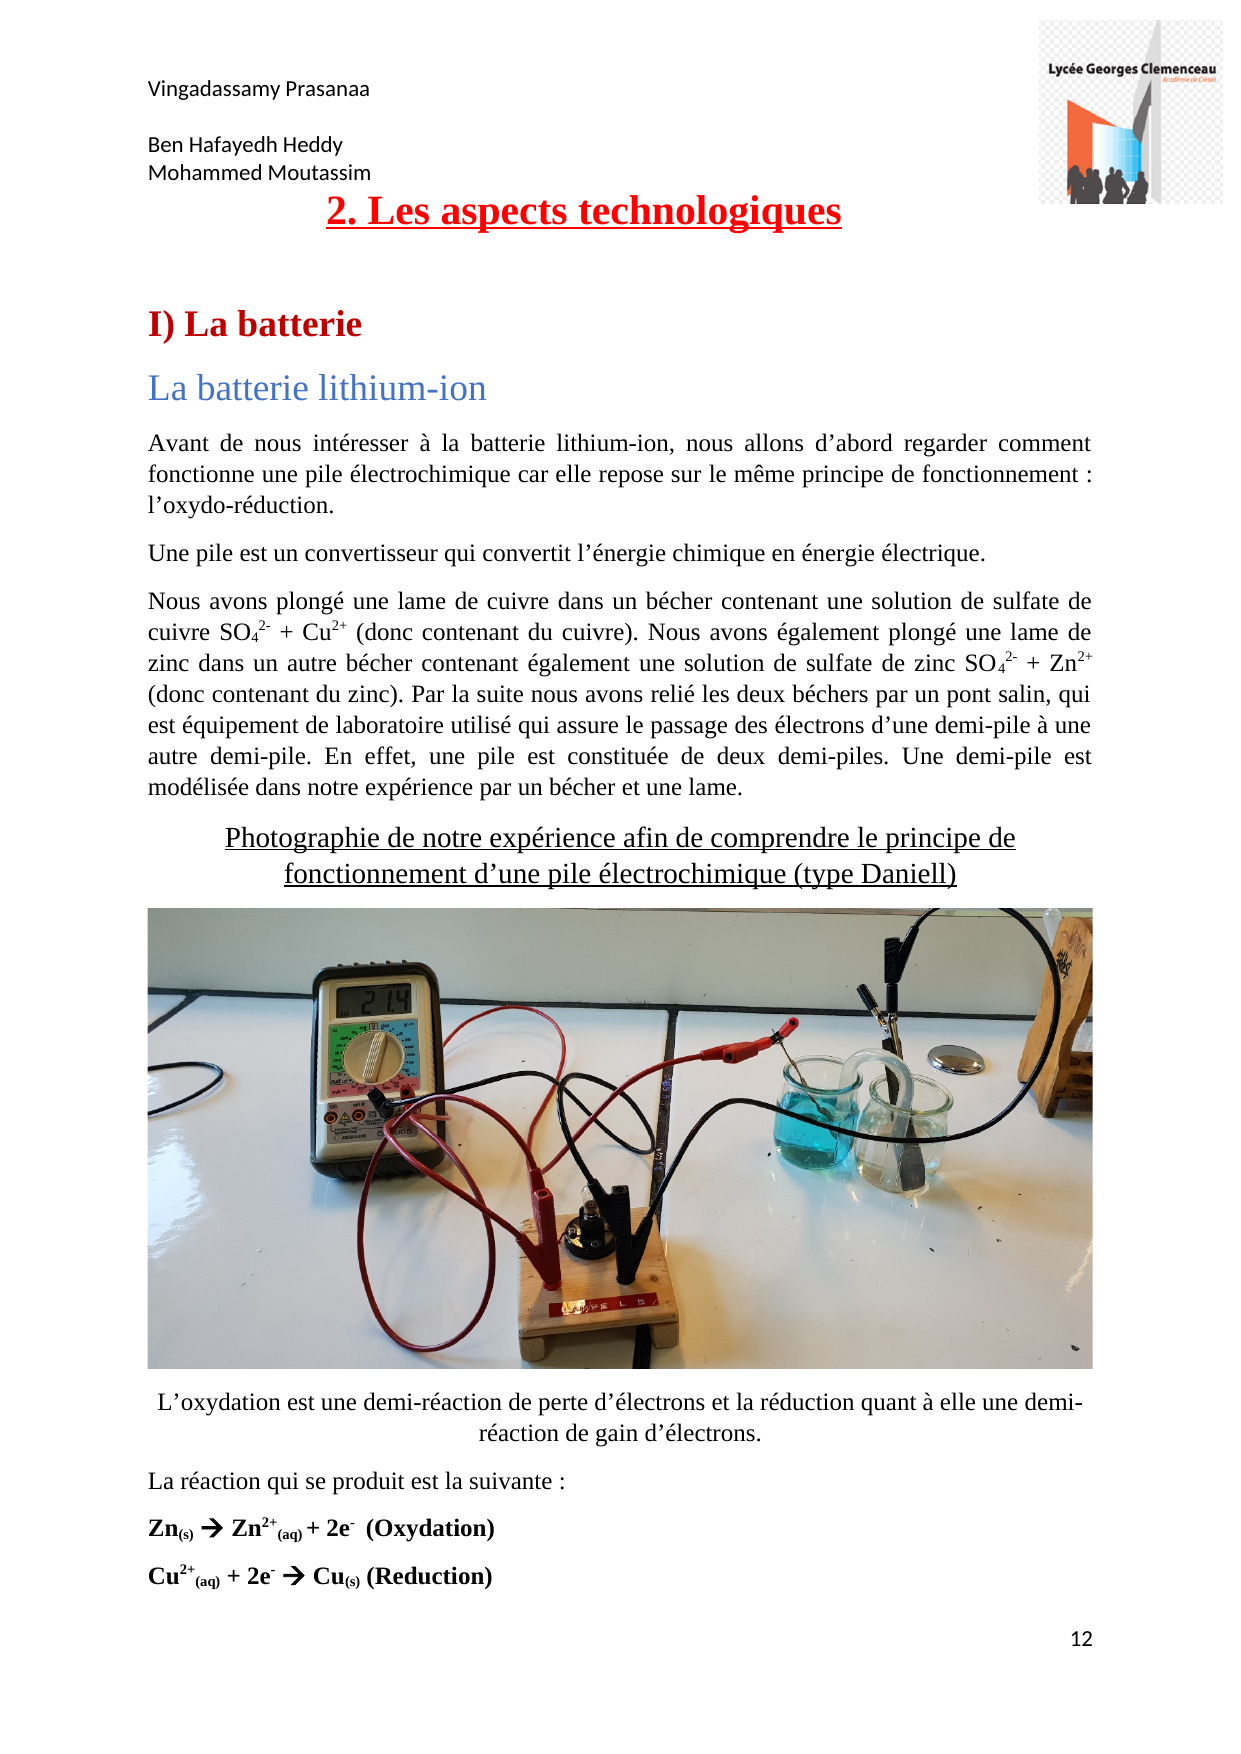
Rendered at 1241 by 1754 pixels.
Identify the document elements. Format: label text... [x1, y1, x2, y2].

text L’oxydation est une demi-réaction de perte d’électrons et la réduction quant à elle une demi-réaction de gain d’électrons. [148, 1387, 1093, 1447]
picture [1038, 20, 1223, 204]
text La batterie lithium-ion [148, 365, 1093, 408]
text Zn(s) Zn2+(aq) + 2e- (Oxydation) [148, 1513, 1093, 1542]
text Avant de nous intéresser à la batterie lithium-ion, nous allons d’abord regarder comment fonctionne une pile électrochimique car elle repose sur le même principe de fonctionnement : l’oxydo-réduction. [148, 428, 1093, 519]
picture [147, 908, 1093, 1369]
text I) La batterie [148, 302, 1093, 345]
text 2. Les aspects technologiques [148, 186, 1093, 234]
text Nous avons plongé une lame de cuivre dans un bécher contenant une solution de sulfate de cuivre SO42- + Cu2+ (donc contenant du cuivre). Nous avons également plongé une lame de zinc dans un autre bécher contenant également une solution de sulfate de zinc SO42- + Zn2+ (donc contenant du zinc). Par la suite nous avons relié les deux béchers par un pont salin, qui est équipement de laboratoire utilisé qui assure le passage des électrons d’une demi-pile à une autre demi-pile. En effet, une pile est constituée de deux demi-piles. Une demi-pile est modélisée dans notre expérience par un bécher et une lame. [148, 586, 1093, 801]
text La réaction qui se produit est la suivante : [148, 1466, 1093, 1494]
text Photographie de notre expérience afin de comprendre le principe de fonctionnement d’une pile électrochimique (type Daniell) [148, 820, 1093, 889]
text Une pile est un convertisseur qui convertit l’énergie chimique en énergie électrique. [148, 538, 1093, 567]
text Cu2+(aq) + 2e- Cu(s) (Reduction) [148, 1561, 1093, 1590]
